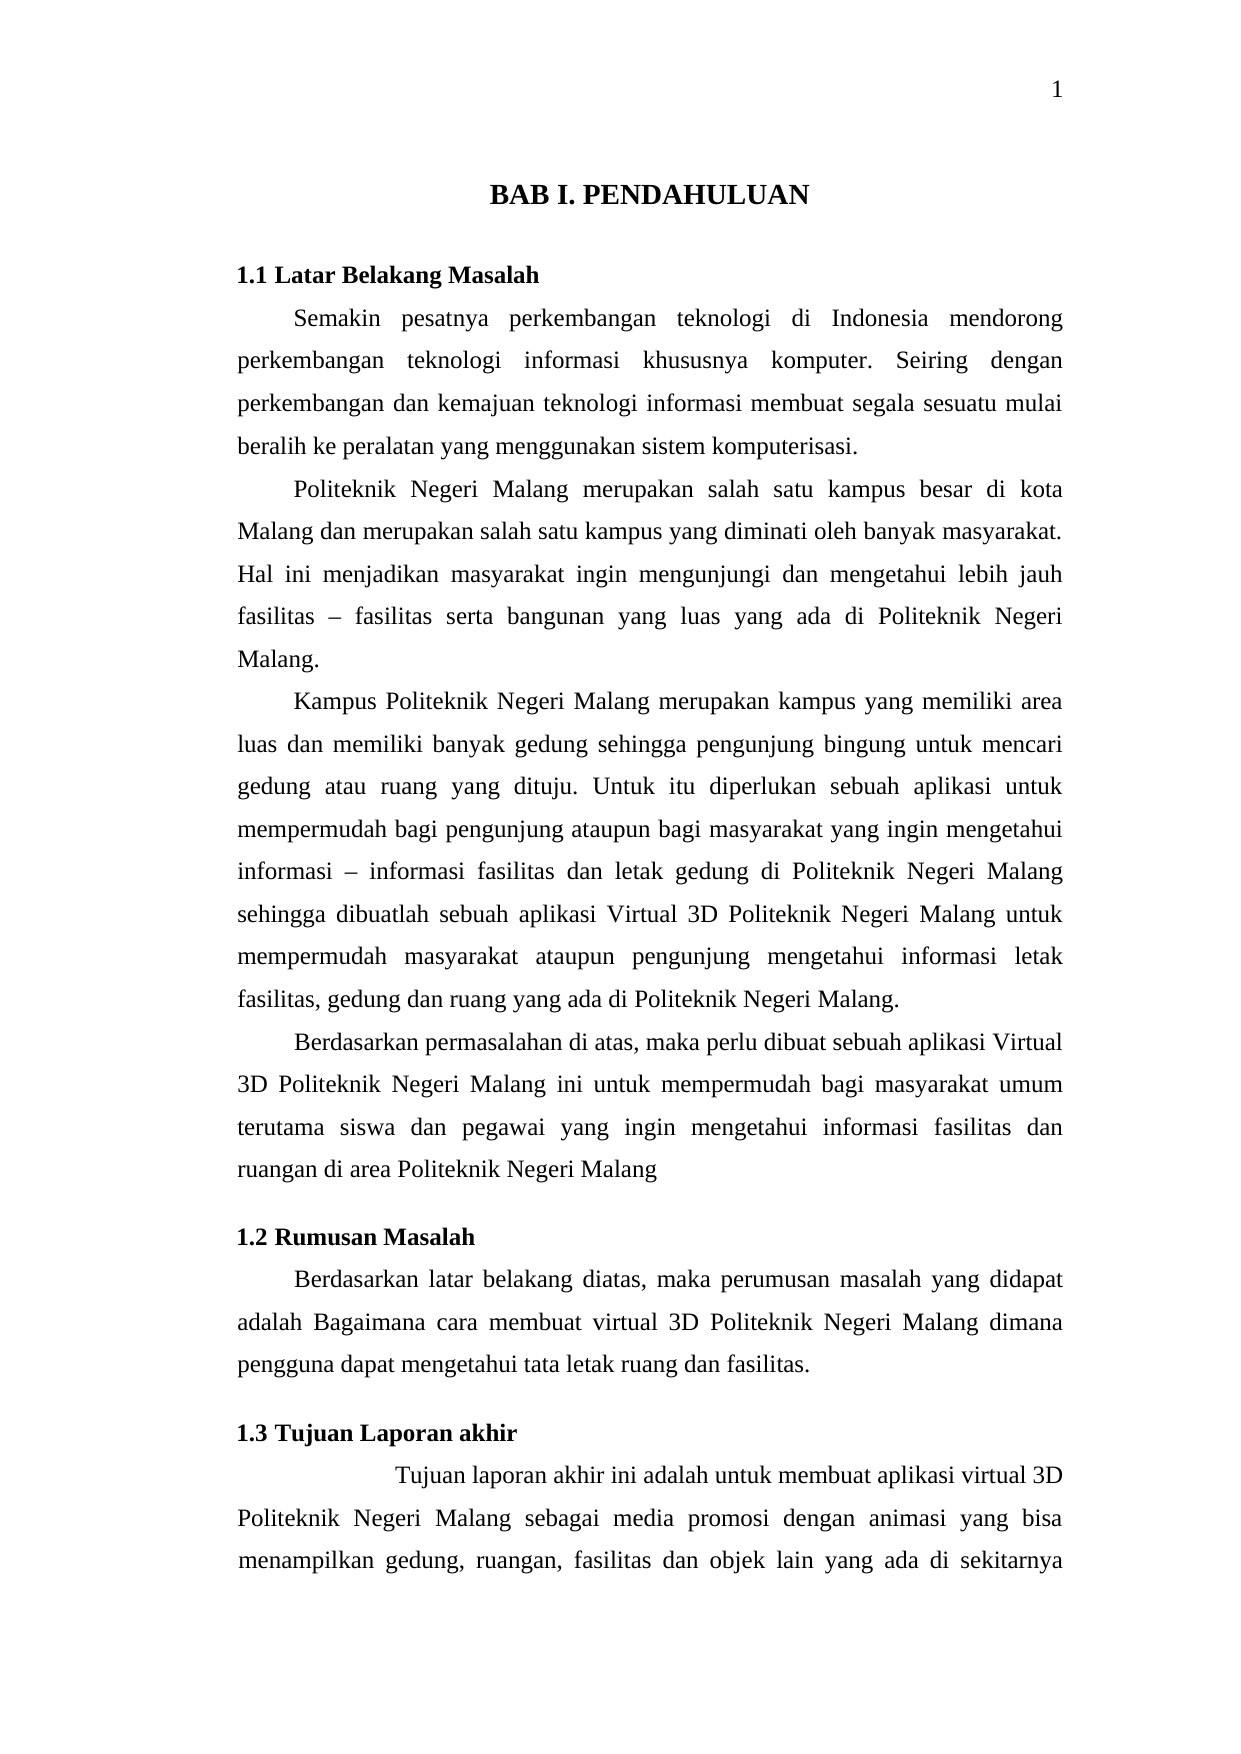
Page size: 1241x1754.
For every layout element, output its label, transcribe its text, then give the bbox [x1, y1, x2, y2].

text Kampus Politeknik Negeri Malang merupakan kampus yang memiliki area luas dan memiliki banyak gedung sehingga pengunjung bingung untuk mencari gedung atau ruang yang dituju. Untuk itu diperlukan sebuah aplikasi untuk mempermudah bagi pengunjung ataupun bagi masyarakat yang ingin mengetahui informasi – informasi fasilitas dan letak gedung di Politeknik Negeri Malang sehingga dibuatlah sebuah aplikasi Virtual 3D Politeknik Negeri Malang untuk mempermudah masyarakat ataupun pengunjung mengetahui informasi letak fasilitas, gedung dan ruang yang ada di Politeknik Negeri Malang. [237, 686, 1063, 1013]
subtitle 1.3 Tujuan Laporan akhir [236, 1418, 1063, 1447]
text Berdasarkan latar belakang diatas, maka perumusan masalah yang didapat adalah Bagaimana cara membuat virtual 3D Politeknik Negeri Malang dimana pengguna dapat mengetahui tata letak ruang dan fasilitas. [237, 1264, 1063, 1378]
subtitle BAB I. PENDAHULUAN [236, 177, 1063, 211]
text Berdasarkan permasalahan di atas, maka perlu dibuat sebuah aplikasi Virtual 3D Politeknik Negeri Malang ini untuk mempermudah bagi masyarakat umum terutama siswa dan pegawai yang ingin mengetahui informasi fasilitas dan ruangan di area Politeknik Negeri Malang [237, 1027, 1063, 1183]
text Politeknik Negeri Malang merupakan salah satu kampus besar di kota Malang dan merupakan salah satu kampus yang diminati oleh banyak masyarakat. Hal ini menjadikan masyarakat ingin mengunjungi dan mengetahui lebih jauh fasilitas – fasilitas serta bangunan yang luas yang ada di Politeknik Negeri Malang. [237, 474, 1063, 673]
text Tujuan laporan akhir ini adalah untuk membuat aplikasi virtual 3D [236, 1460, 1063, 1489]
subtitle 1.1 Latar Belakang Masalah [236, 261, 1063, 289]
text Semakin pesatnya perkembangan teknologi di Indonesia mendorong perkembangan teknologi informasi khususnya komputer. Seiring dengan perkembangan dan kemajuan teknologi informasi membuat segala sesuatu mulai beralih ke peralatan yang menggunakan sistem komputerisasi. [237, 303, 1063, 460]
subtitle 1.2 Rumusan Masalah [236, 1222, 1063, 1251]
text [237, 1503, 1063, 1574]
